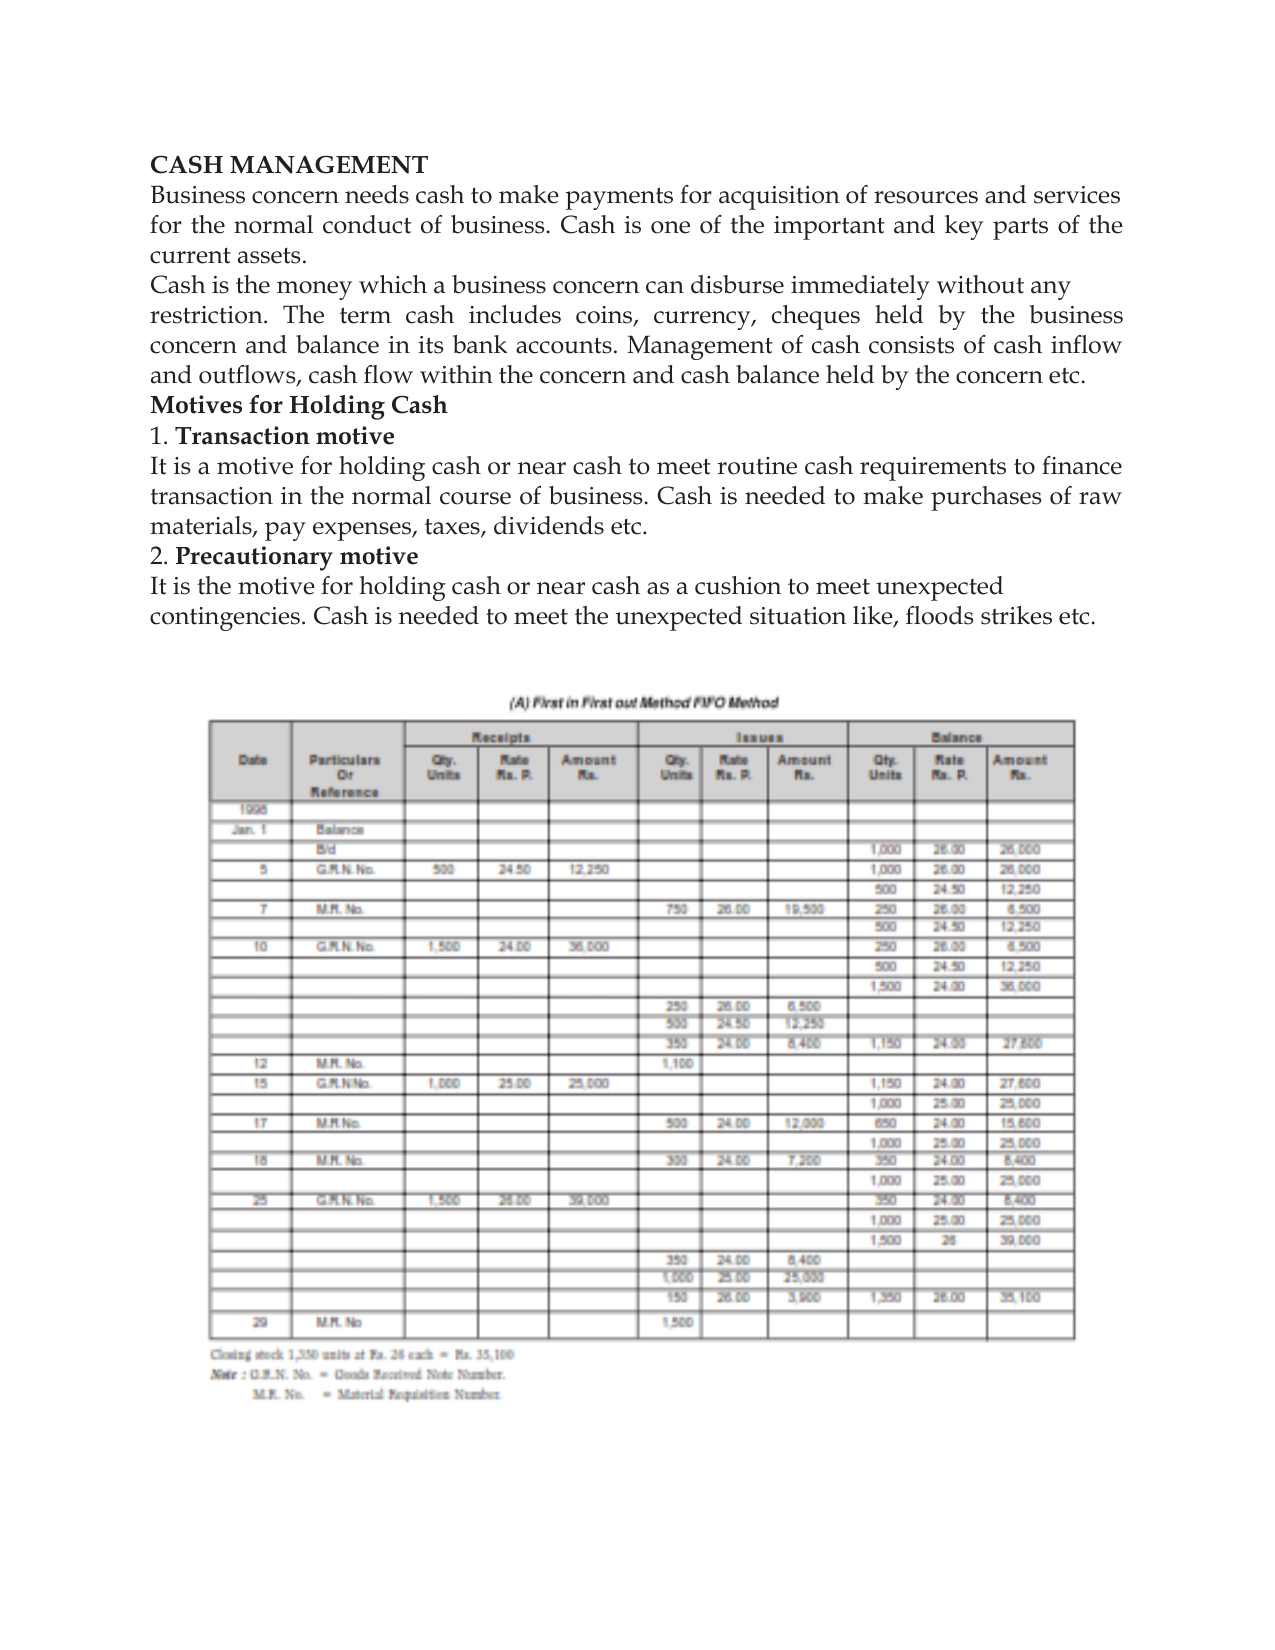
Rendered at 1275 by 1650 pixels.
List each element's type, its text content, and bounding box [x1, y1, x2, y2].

text 1. Transaction motive [150, 421, 1125, 451]
text 2. Precautionary motive [150, 541, 1125, 571]
text Cash is the money which a business concern can disburse immediately without any [150, 270, 1125, 301]
text It is the motive for holding cash or near cash as a cushion to meet unexpected contingencies. Cash is needed to meet the unexpected situation like, floods strikes etc. [150, 571, 1125, 632]
text for the normal conduct of business. Cash is one of the important and key parts of the current assets. [150, 210, 1125, 270]
text Business concern needs cash to make payments for acquisition of resources and services [150, 180, 1125, 210]
text It is a motive for holding cash or near cash to meet routine cash requirements to finance transaction in the normal course of business. Cash is needed to make purchases of raw materials, pay expenses, taxes, dividends etc. [150, 451, 1125, 541]
text restriction. The term cash includes coins, currency, cheques held by the business concern and balance in its bank accounts. Management of cash consists of cash inflow and outflows, cash flow within the concern and cash balance held by the concern etc. [150, 301, 1125, 391]
text Motives for Holding Cash [150, 391, 1125, 421]
picture [150, 661, 1088, 1410]
text CASH MANAGEMENT [150, 150, 1125, 180]
